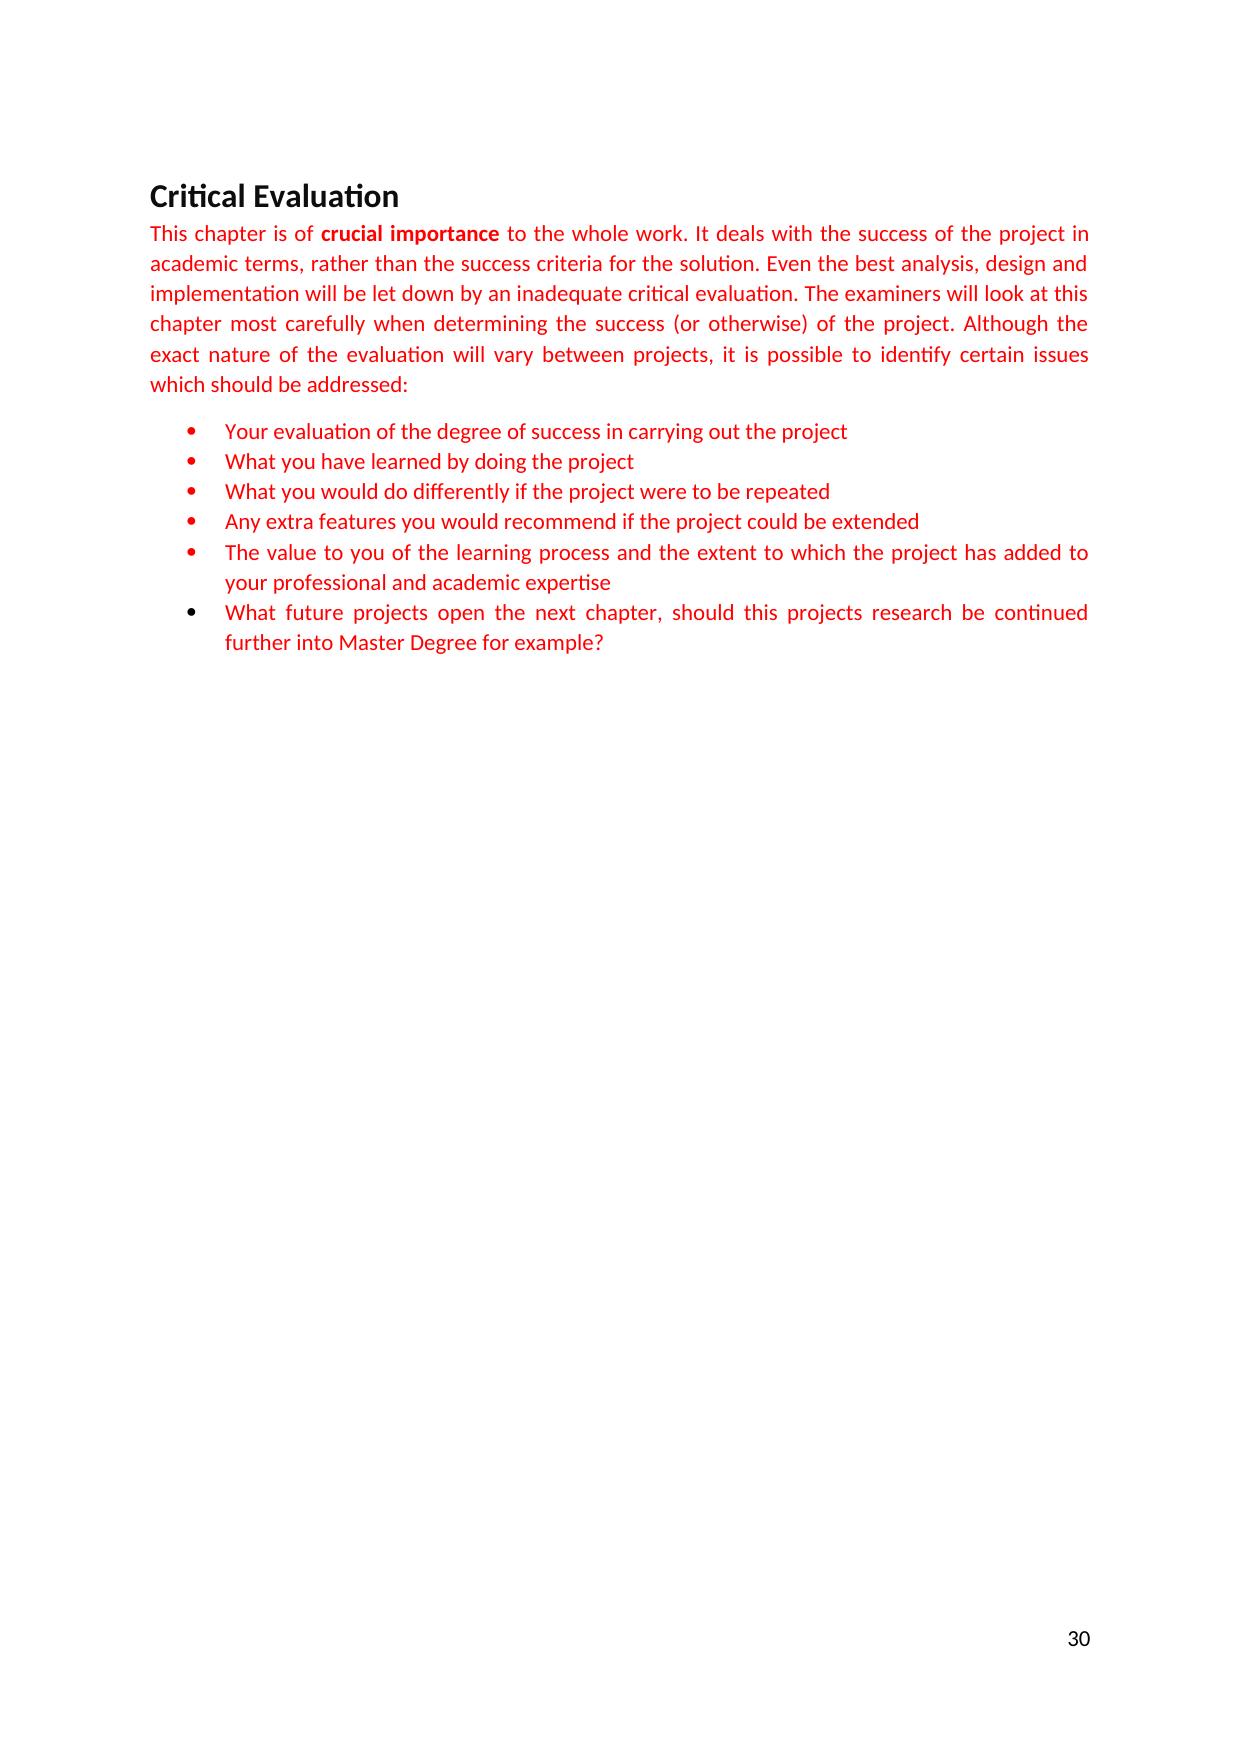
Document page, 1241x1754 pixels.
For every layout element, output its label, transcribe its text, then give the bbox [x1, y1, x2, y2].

list The value to you of the learning process and the extent to which the project has added to your professional and academic expertise [187, 538, 1090, 596]
list Any extra features you would recommend if the project could be extended [187, 507, 1090, 536]
list What you would do differently if the project were to be repeated [187, 477, 1090, 505]
subtitle Critical Evaluation [150, 175, 1090, 216]
list What you have learned by doing the project [187, 447, 1090, 475]
list What future projects open the next chapter, should this projects research be continued further into Master Degree for example? [187, 598, 1090, 656]
list Your evaluation of the degree of success in carrying out the project [187, 417, 1090, 445]
text This chapter is of crucial importance to the whole work. It deals with the success of the project in academic terms, rather than the success criteria for the solution. Even the best analysis, design and implementation will be let down by an inadequate critical evaluation. The examiners will look at this chapter most carefully when determining the success (or otherwise) of the project. Although the exact nature of the evaluation will vary between projects, it is possible to identify certain issues which should be addressed: [150, 219, 1090, 398]
